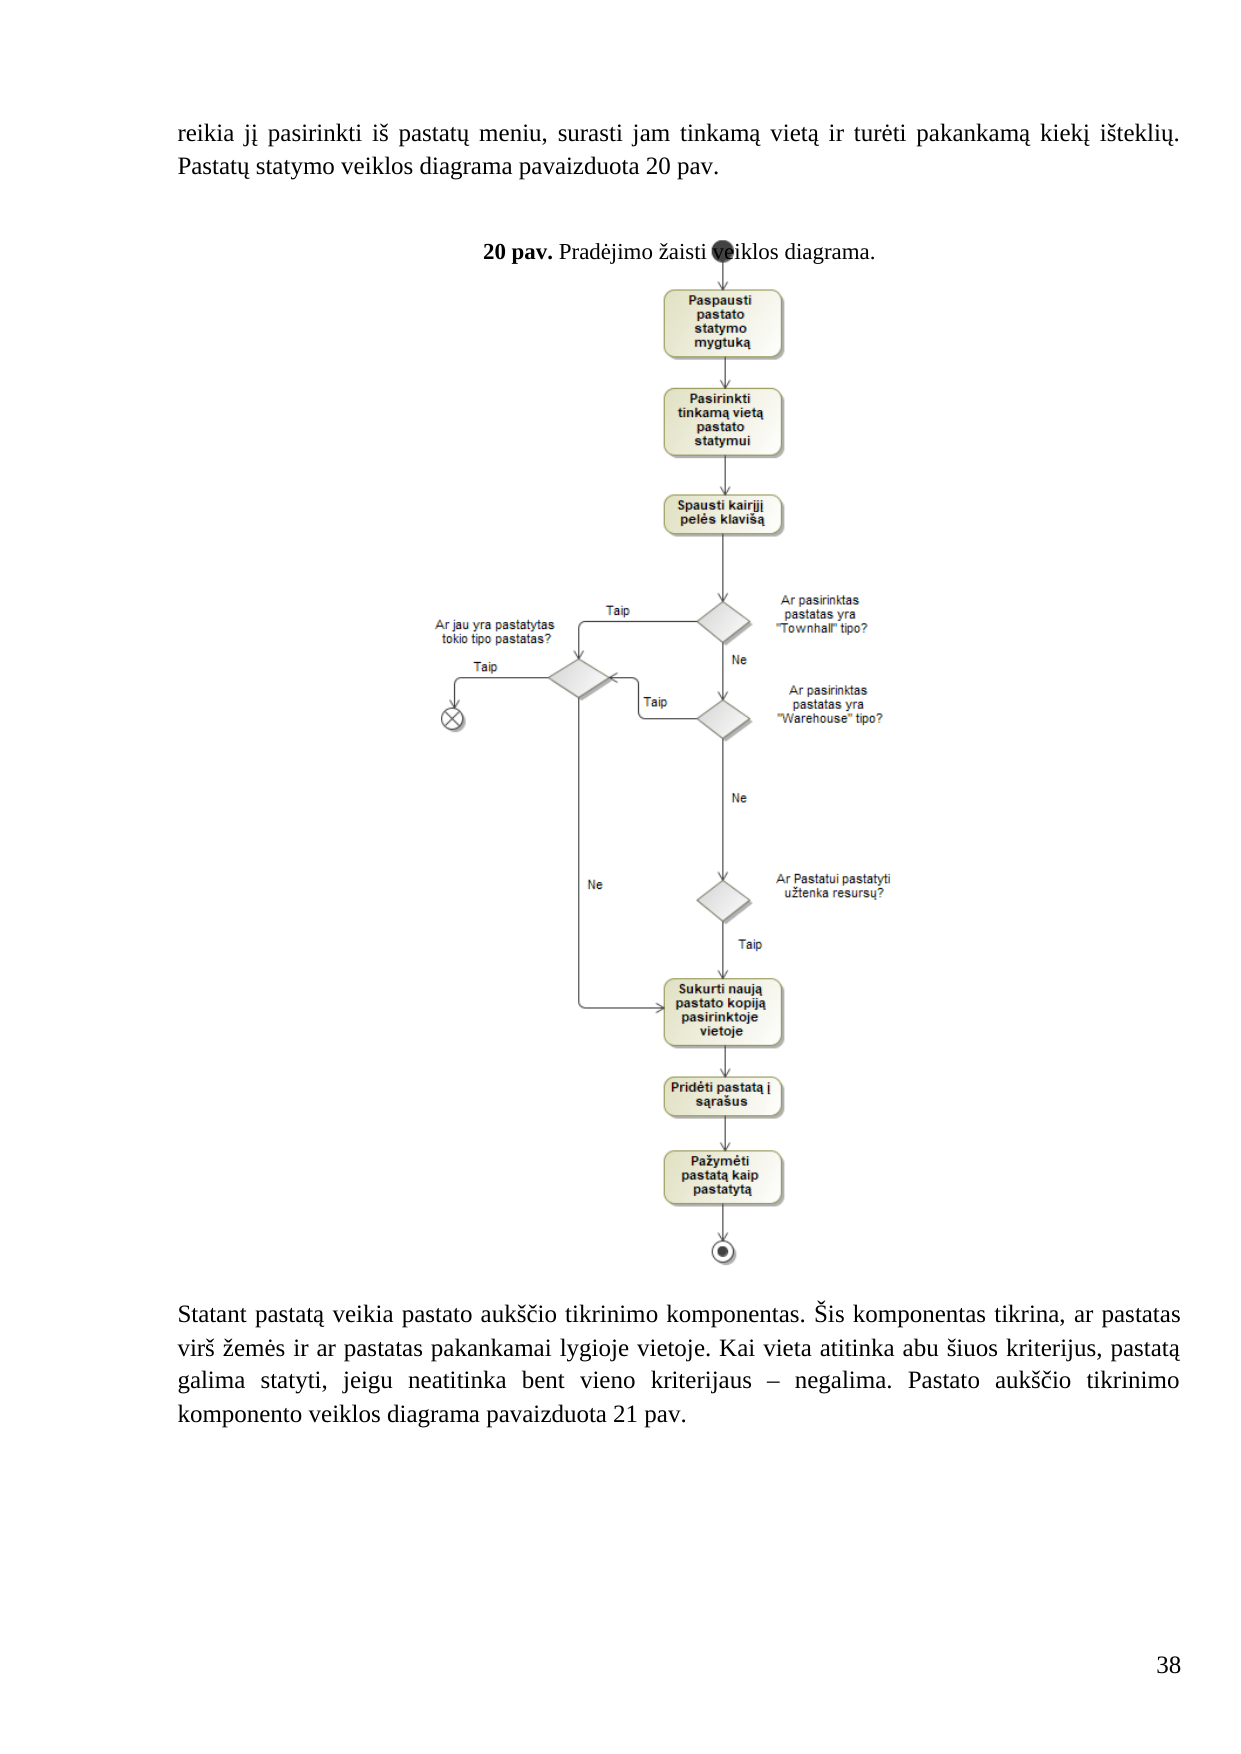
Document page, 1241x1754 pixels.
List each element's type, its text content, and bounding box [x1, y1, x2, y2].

picture [406, 238, 952, 1271]
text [177, 118, 1181, 180]
text 20 pav. Pradėjimo žaisti veiklos diagrama. [483, 238, 876, 264]
